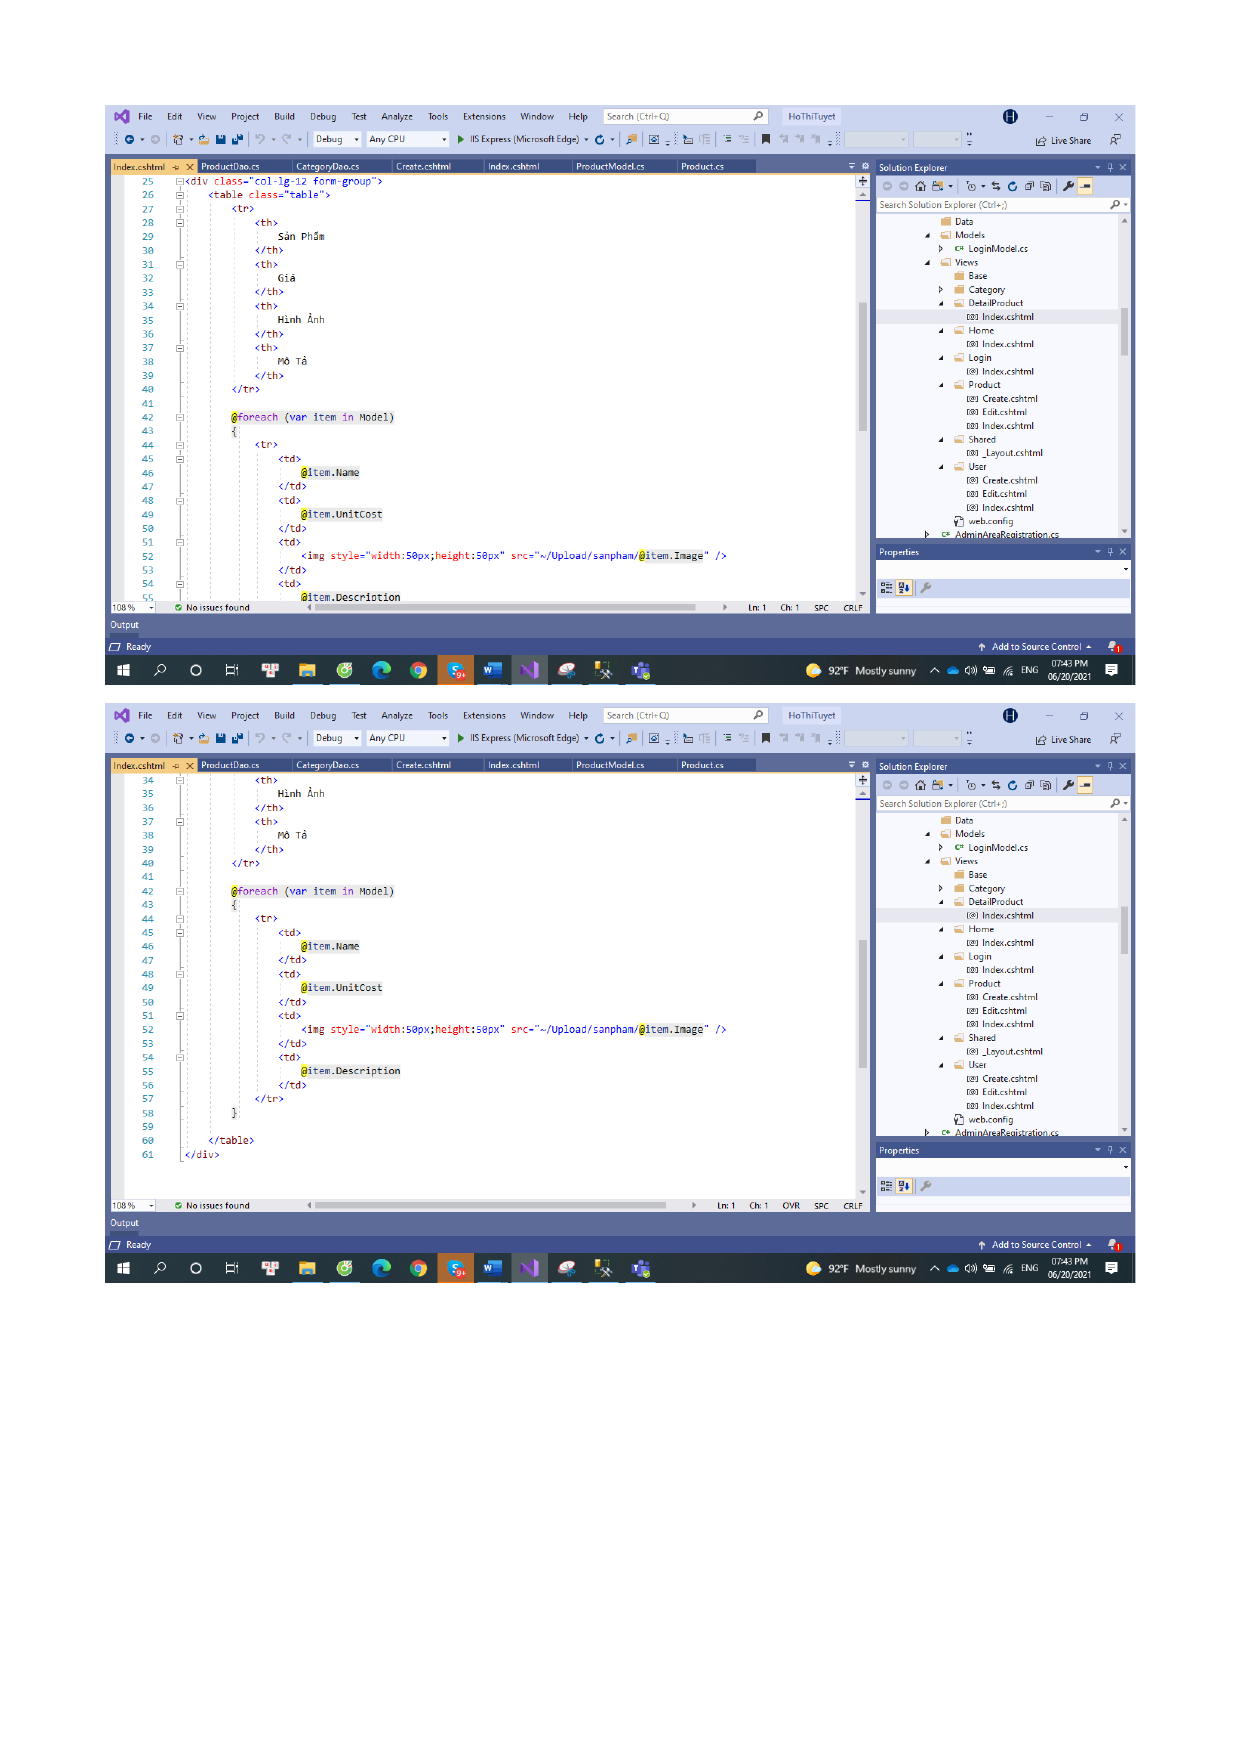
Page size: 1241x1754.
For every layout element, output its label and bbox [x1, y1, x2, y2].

picture [105, 703, 1136, 1283]
picture [105, 105, 1136, 685]
